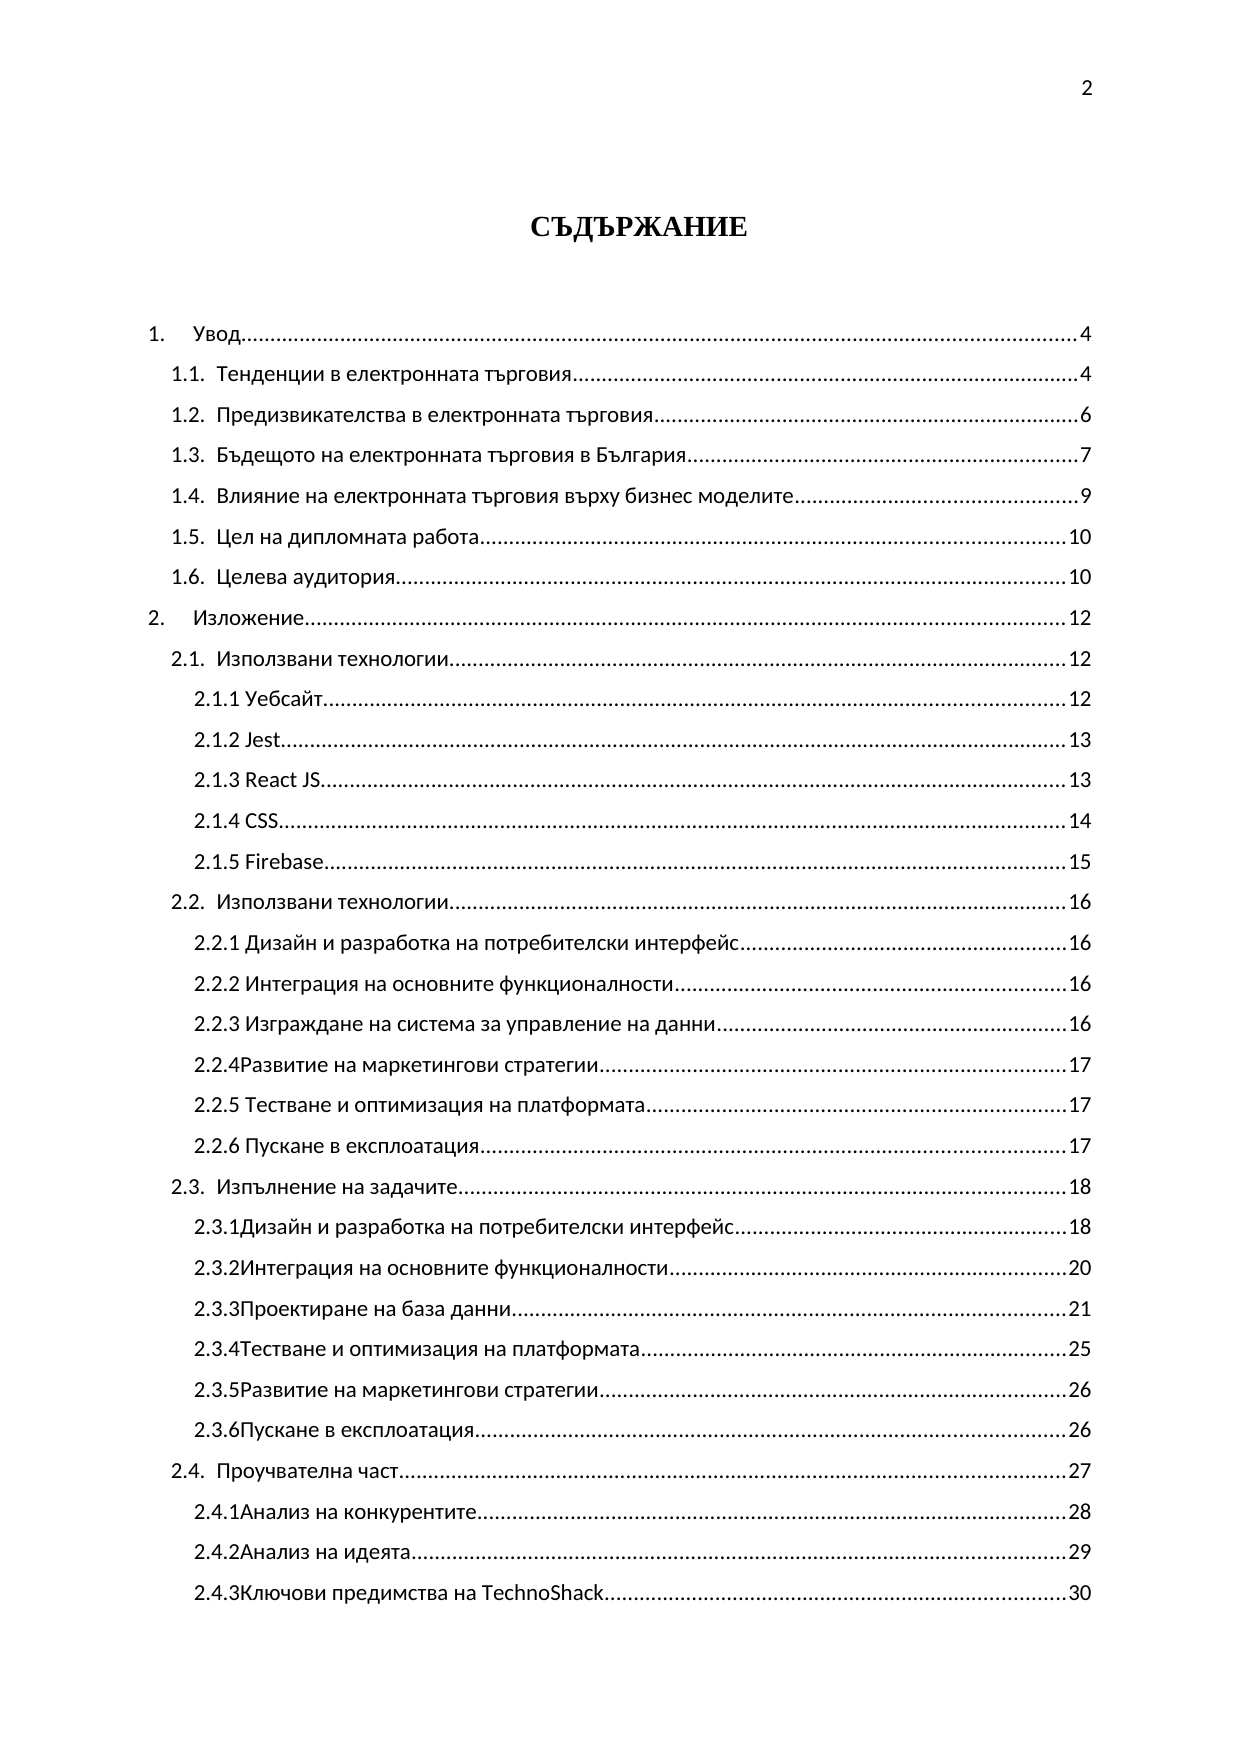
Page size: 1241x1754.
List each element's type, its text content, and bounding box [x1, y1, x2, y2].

text СЪДЪРЖАНИЕ [185, 209, 1093, 242]
